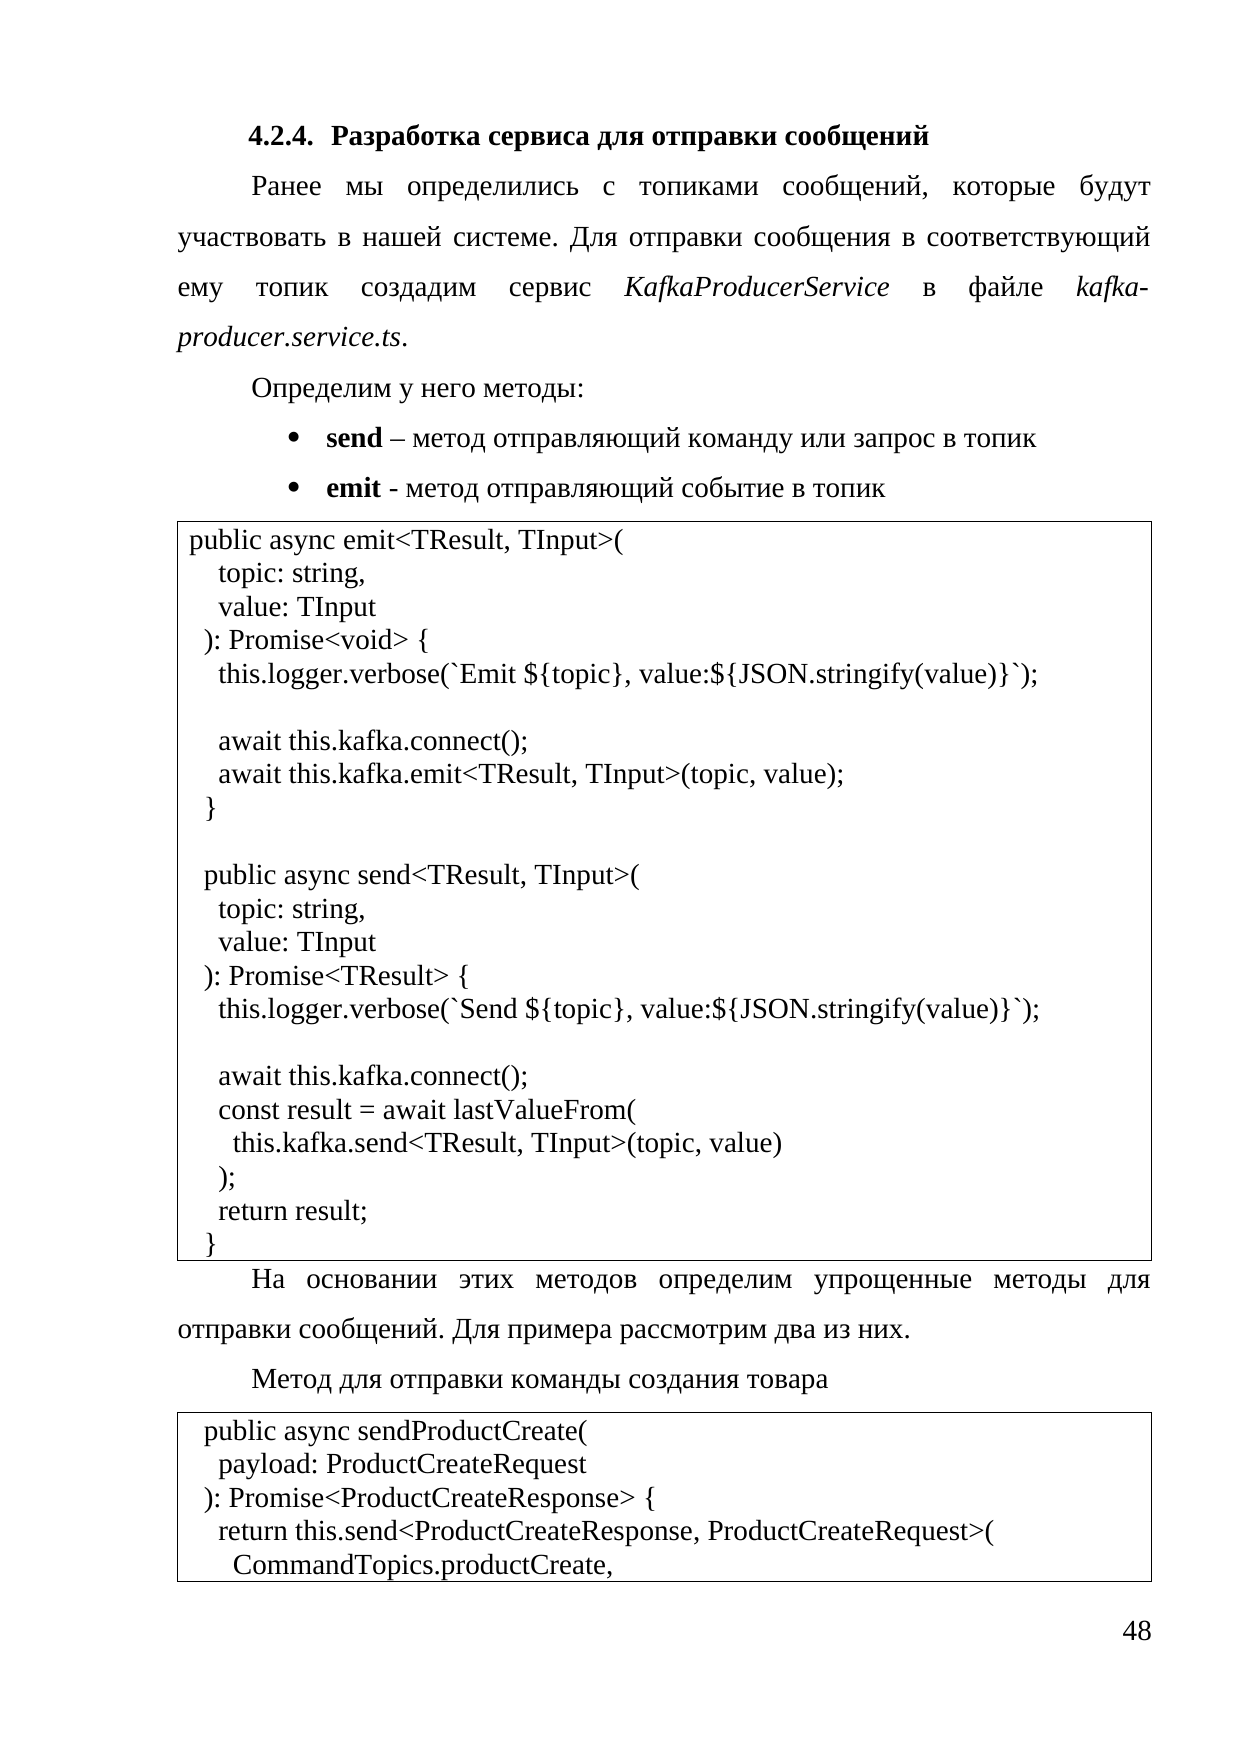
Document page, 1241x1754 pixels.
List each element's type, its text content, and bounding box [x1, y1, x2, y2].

table_header public async emit<TResult, TInput>( topic: string, value: TInput ): Promise<void> { this.logger.verbose(`Emit ${topic}, value:${JSON.stringify(value)}`); await this.kafka.connect(); await this.kafka.emit<TResult, TInput>(topic, value); } public async send<TResult, TInput>( topic: string, value: TInput ): Promise<TResult> { this.logger.verbose(`Send ${topic}, value:${JSON.stringify(value)}`); await this.kafka.connect(); const result = await lastValueFrom( this.kafka.send<TResult, TInput>(topic, value) ); return result; } [178, 522, 1151, 1260]
list send – метод отправляющий команду или запрос в топик [288, 420, 1152, 454]
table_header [178, 1413, 1151, 1581]
text Определим у него методы: [177, 370, 1152, 403]
subtitle Разработка сервиса для отправки сообщений [248, 118, 1152, 152]
text Метод для отправки команды создания товара [177, 1361, 1152, 1395]
list emit - метод отправляющий событие в топик [288, 470, 1152, 504]
text На основании этих методов определим упрощенные методы для отправки сообщений. Для примера рассмотрим два из них. [177, 1261, 1152, 1345]
text Ранее мы определились с топиками сообщений, которые будут участвовать в нашей системе. Для отправки сообщения в соответствующий ему топик создадим сервис KafkaProducerService в файле kafka-producer.service.ts. [177, 168, 1152, 353]
